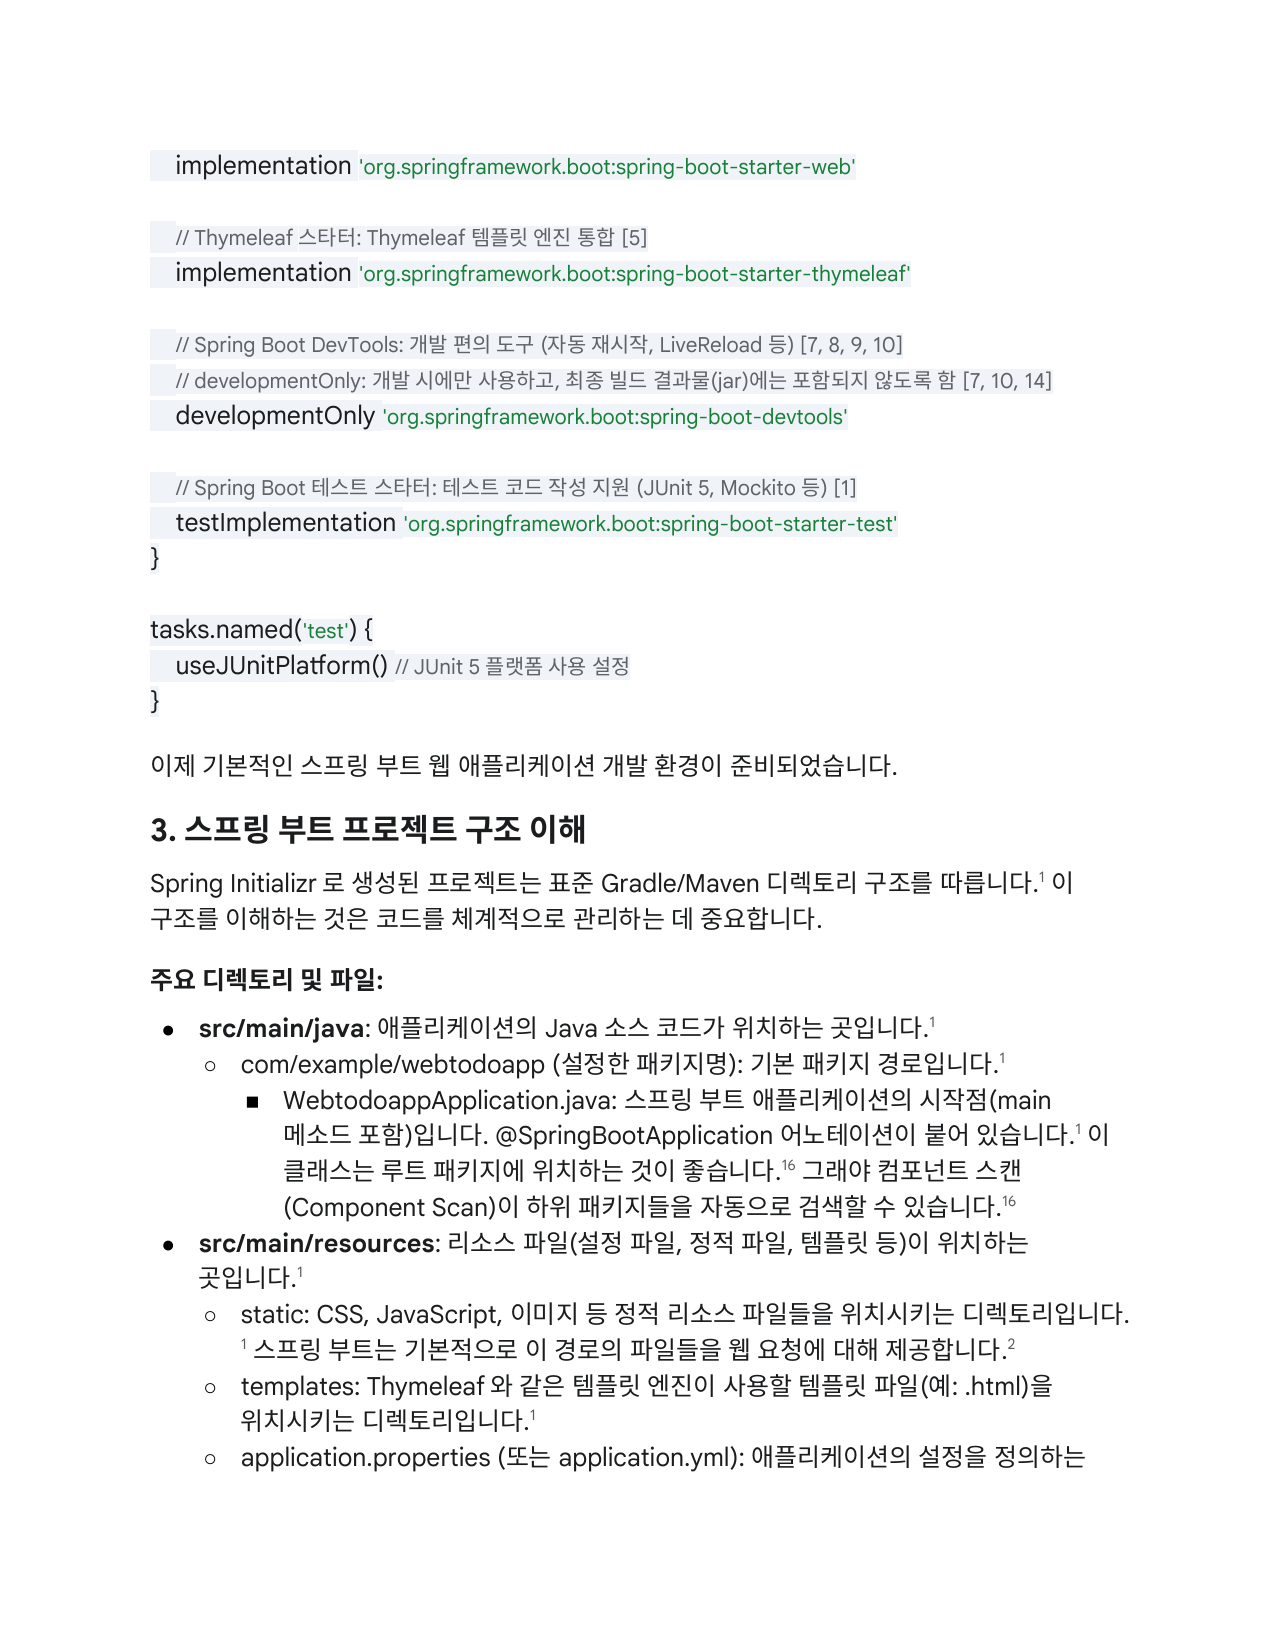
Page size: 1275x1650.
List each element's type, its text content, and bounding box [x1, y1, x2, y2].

list com/example/webtodoapp (설정한 패키지명): 기본 패키지 경로입니다.1 [203, 1049, 1125, 1081]
list src/main/java: 애플리케이션의 Java 소스 코드가 위치하는 곳입니다.1 [161, 1013, 1125, 1045]
text 이제 기본적인 스프링 부트 웹 애플리케이션 개발 환경이 준비되었습니다. [150, 751, 1125, 782]
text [150, 150, 1125, 747]
text Spring Initializr로 생성된 프로젝트는 표준 Gradle/Maven 디렉토리 구조를 따릅니다.1 이 구조를 이해하는 것은 코드를 체계적으로 관리하는 데 중요합니다. [150, 869, 1125, 936]
text 주요 디렉토리 및 파일: [150, 965, 1125, 997]
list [203, 1442, 1125, 1473]
list src/main/resources: 리소스 파일(설정 파일, 정적 파일, 템플릿 등)이 위치하는 곳입니다.1 [161, 1228, 1125, 1295]
list static: CSS, JavaScript, 이미지 등 정적 리소스 파일들을 위치시키는 디렉토리입니다.1 스프링 부트는 기본적으로 이 경로의 파일들을 웹 요청에 대해 제공합니다.2 [203, 1299, 1125, 1366]
subtitle 3. 스프링 부트 프로젝트 구조 이해 [150, 812, 1125, 851]
list WebtodoappApplication.java: 스프링 부트 애플리케이션의 시작점(main 메소드 포함)입니다. @SpringBootApplication 어노테이션이 붙어 있습니다.1 이 클래스는 루트 패키지에 위치하는 것이 좋습니다.16 그래야 컴포넌트 스캔(Component Scan)이 하위 패키지들을 자동으로 검색할 수 있습니다.16 [245, 1085, 1125, 1223]
list templates: Thymeleaf와 같은 템플릿 엔진이 사용할 템플릿 파일(예: .html)을 위치시키는 디렉토리입니다.1 [203, 1371, 1125, 1438]
